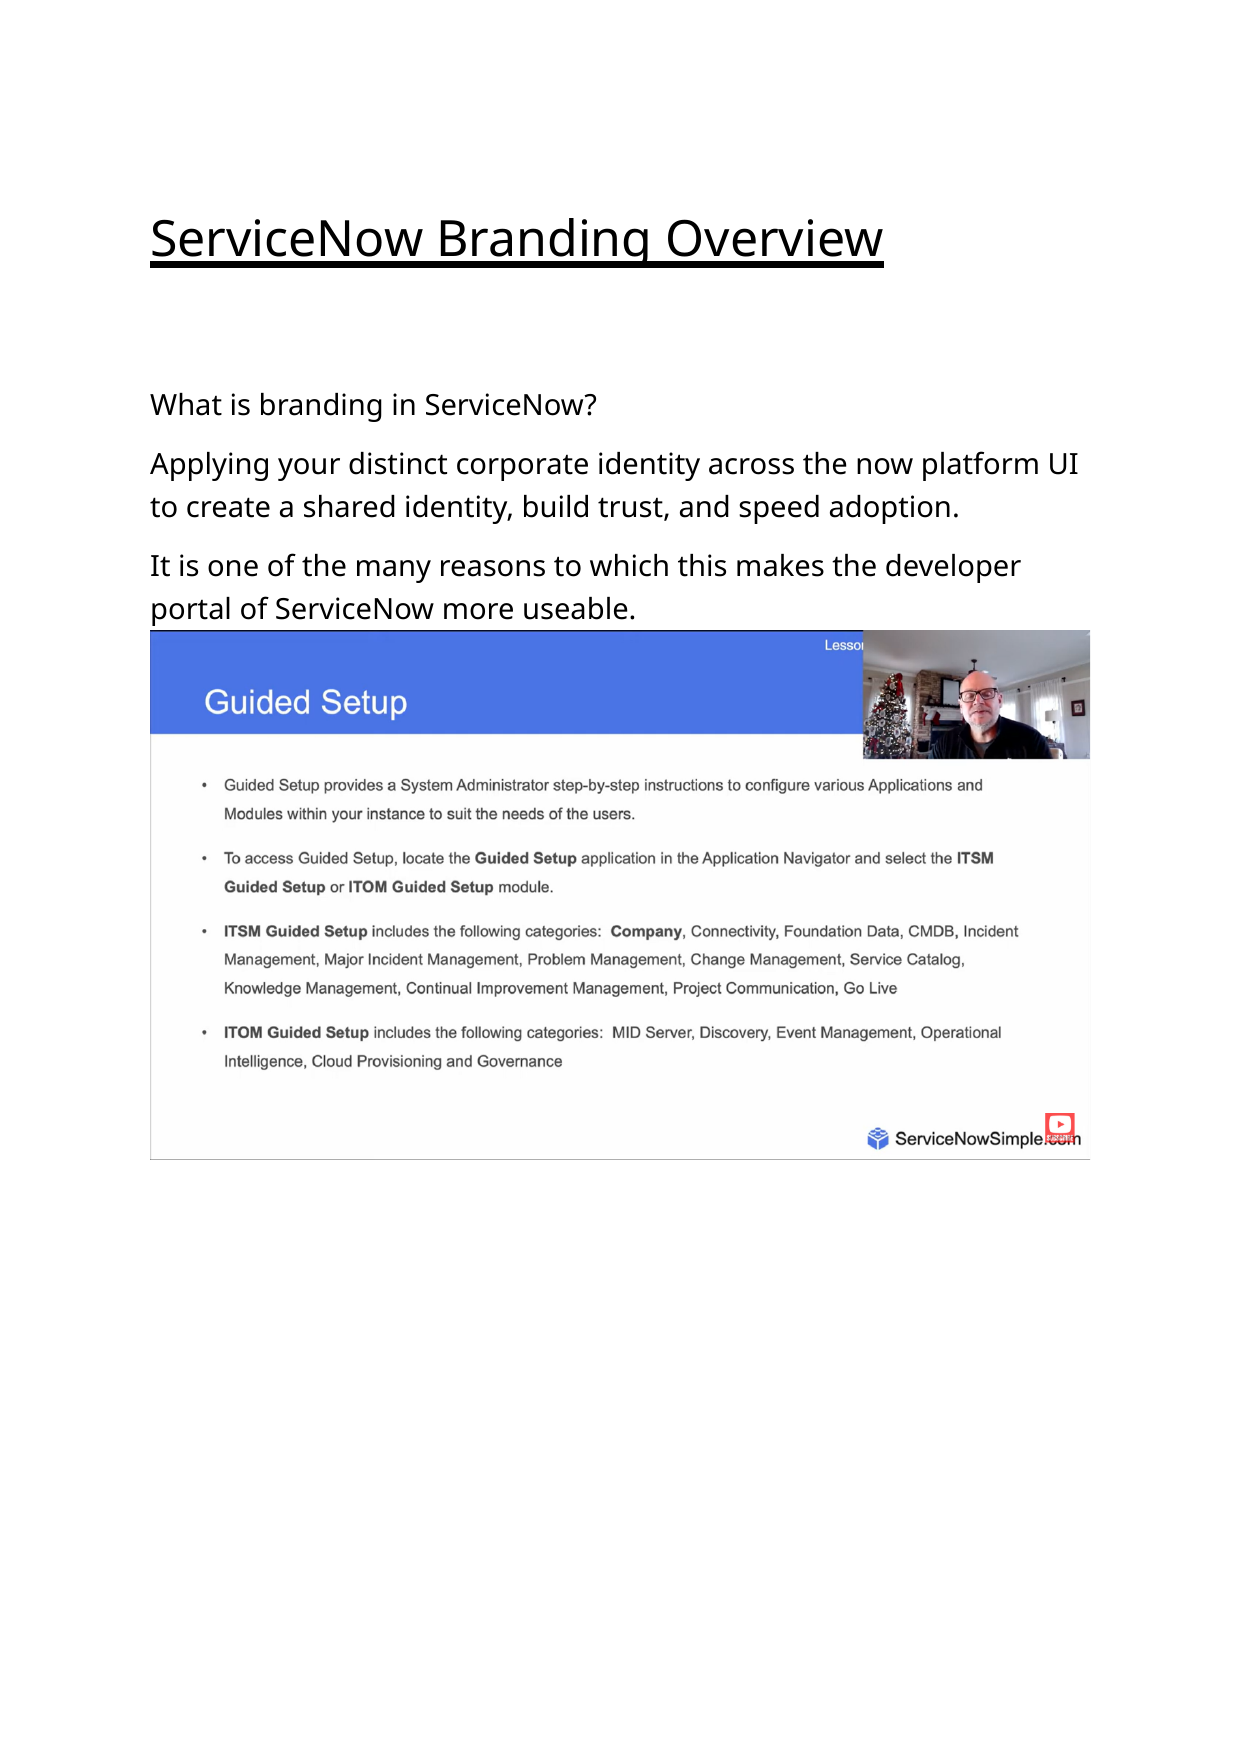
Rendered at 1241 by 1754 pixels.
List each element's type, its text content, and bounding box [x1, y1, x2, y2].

text Applying your distinct corporate identity across the now platform UI to create a shared identity, build trust, and speed adoption. [150, 443, 1090, 526]
text What is branding in ServiceNow? [150, 384, 1090, 423]
picture [150, 630, 1091, 1160]
text ServiceNow Branding Overview [150, 203, 1090, 272]
text It is one of the many reasons to which this makes the developer portal of ServiceNow more useable. [150, 546, 1090, 630]
